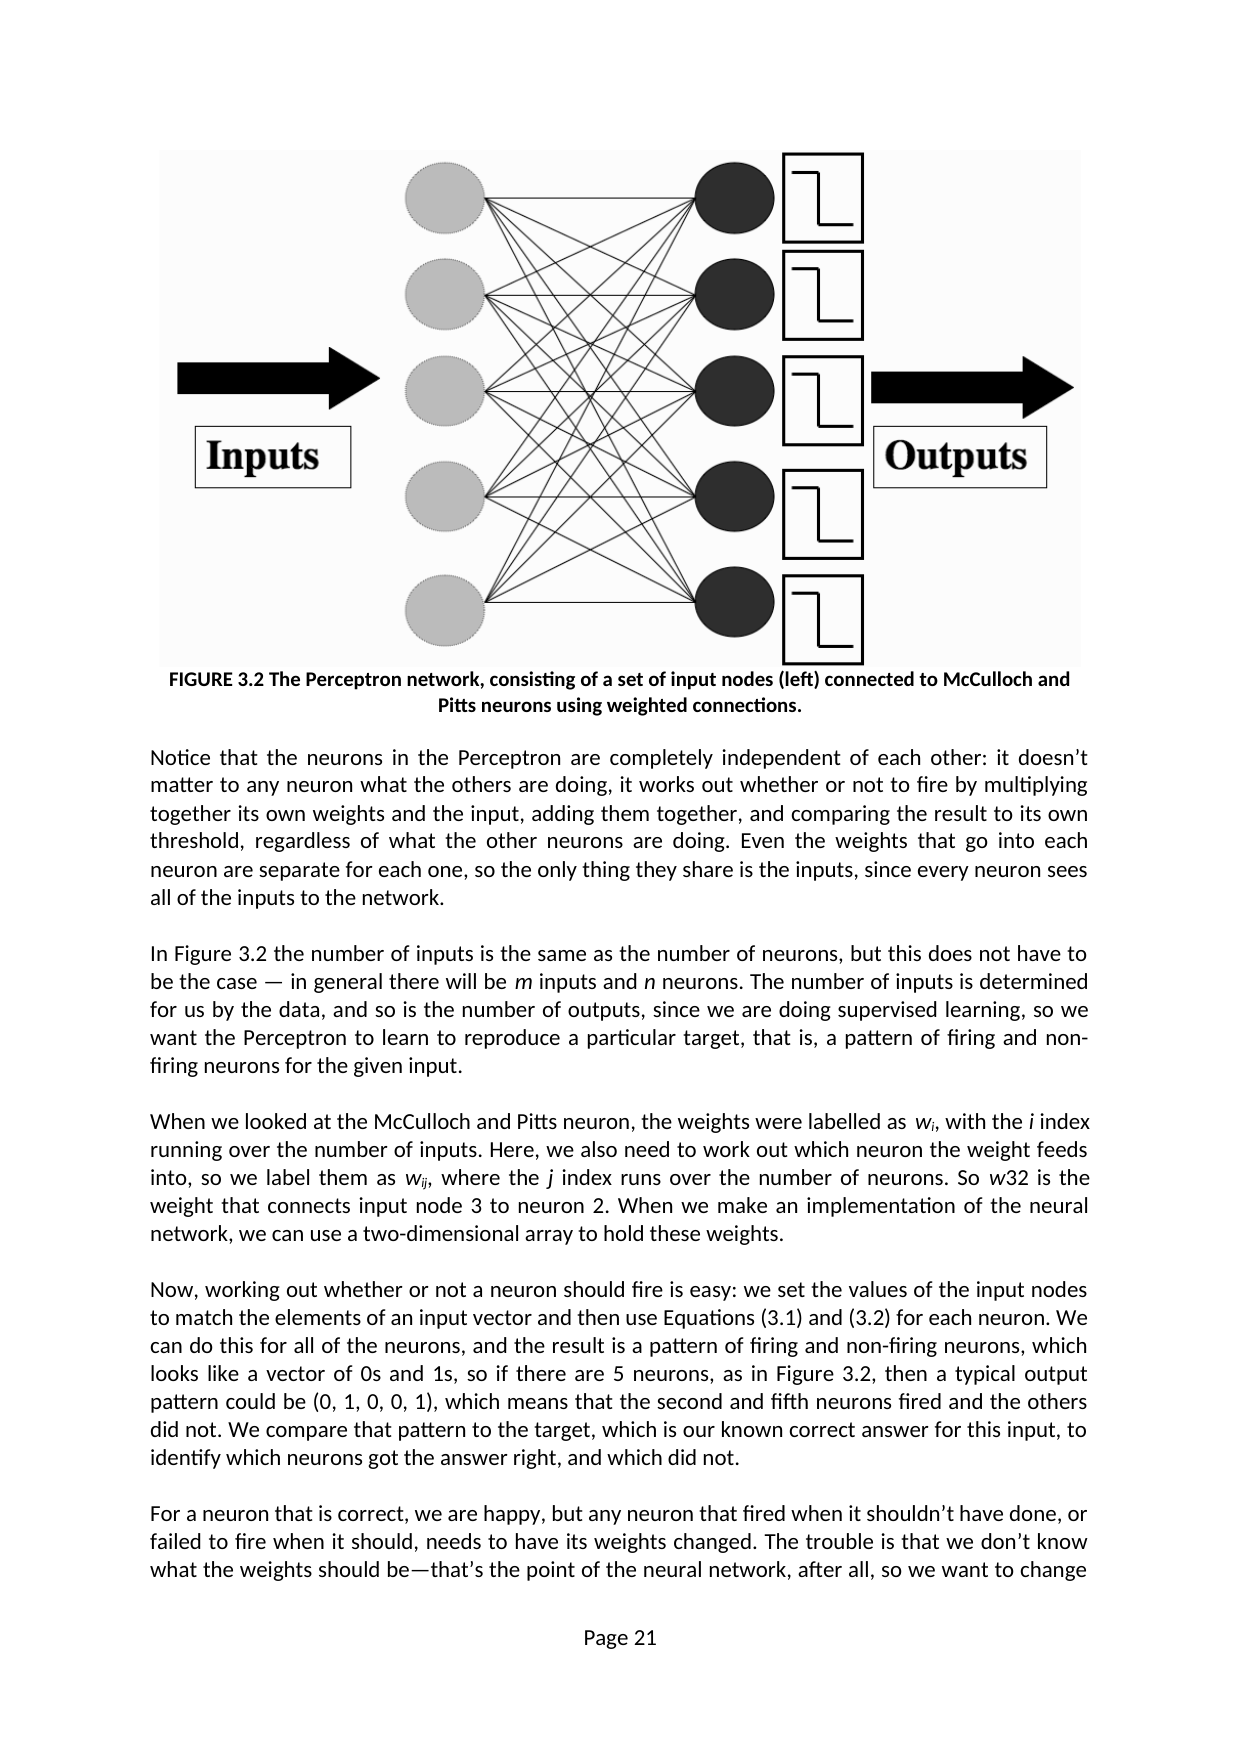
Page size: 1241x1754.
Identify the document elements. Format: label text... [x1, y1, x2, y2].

text When we looked at the McCulloch and Pitts neuron, the weights were labelled as wi, with the i index running over the number of inputs. Here, we also need to work out which neuron the weight feeds into, so we label them as wij, where the j index runs over the number of neurons. So w32 is the weight that connects input node 3 to neuron 2. When we make an implementation of the neural network, we can use a two-dimensional array to hold these weights. [150, 1107, 1090, 1247]
text Notice that the neurons in the Perceptron are completely independent of each other: it doesn’t matter to any neuron what the others are doing, it works out whether or not to fire by multiplying together its own weights and the input, adding them together, and comparing the result to its own threshold, regardless of what the other neurons are doing. Even the weights that go into each neuron are separate for each one, so the only thing they share is the inputs, since every neuron sees all of the inputs to the network. [150, 743, 1090, 911]
text In Figure 3.2 the number of inputs is the same as the number of neurons, but this does not have to be the case — in general there will be m inputs and n neurons. The number of inputs is determined for us by the data, and so is the number of outputs, since we are doing supervised learning, so we want the Perceptron to learn to reproduce a particular target, that is, a pattern of firing and non-firing neurons for the given input. [150, 939, 1090, 1079]
text FIGURE 3.2 The Perceptron network, consisting of a set of input nodes (left) connected to McCulloch and Pitts neurons using weighted connections. [150, 666, 1090, 717]
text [150, 1499, 1090, 1583]
text Now, working out whether or not a neuron should fire is easy: we set the values of the input nodes to match the elements of an input vector and then use Equations (3.1) and (3.2) for each neuron. We can do this for all of the neurons, and the result is a pattern of firing and non-firing neurons, which looks like a vector of 0s and 1s, so if there are 5 neurons, as in Figure 3.2, then a typical output pattern could be (0, 1, 0, 0, 1), which means that the second and fifth neurons fired and the others did not. We compare that pattern to the target, which is our known correct answer for this input, to identify which neurons got the answer right, and which did not. [150, 1275, 1090, 1471]
